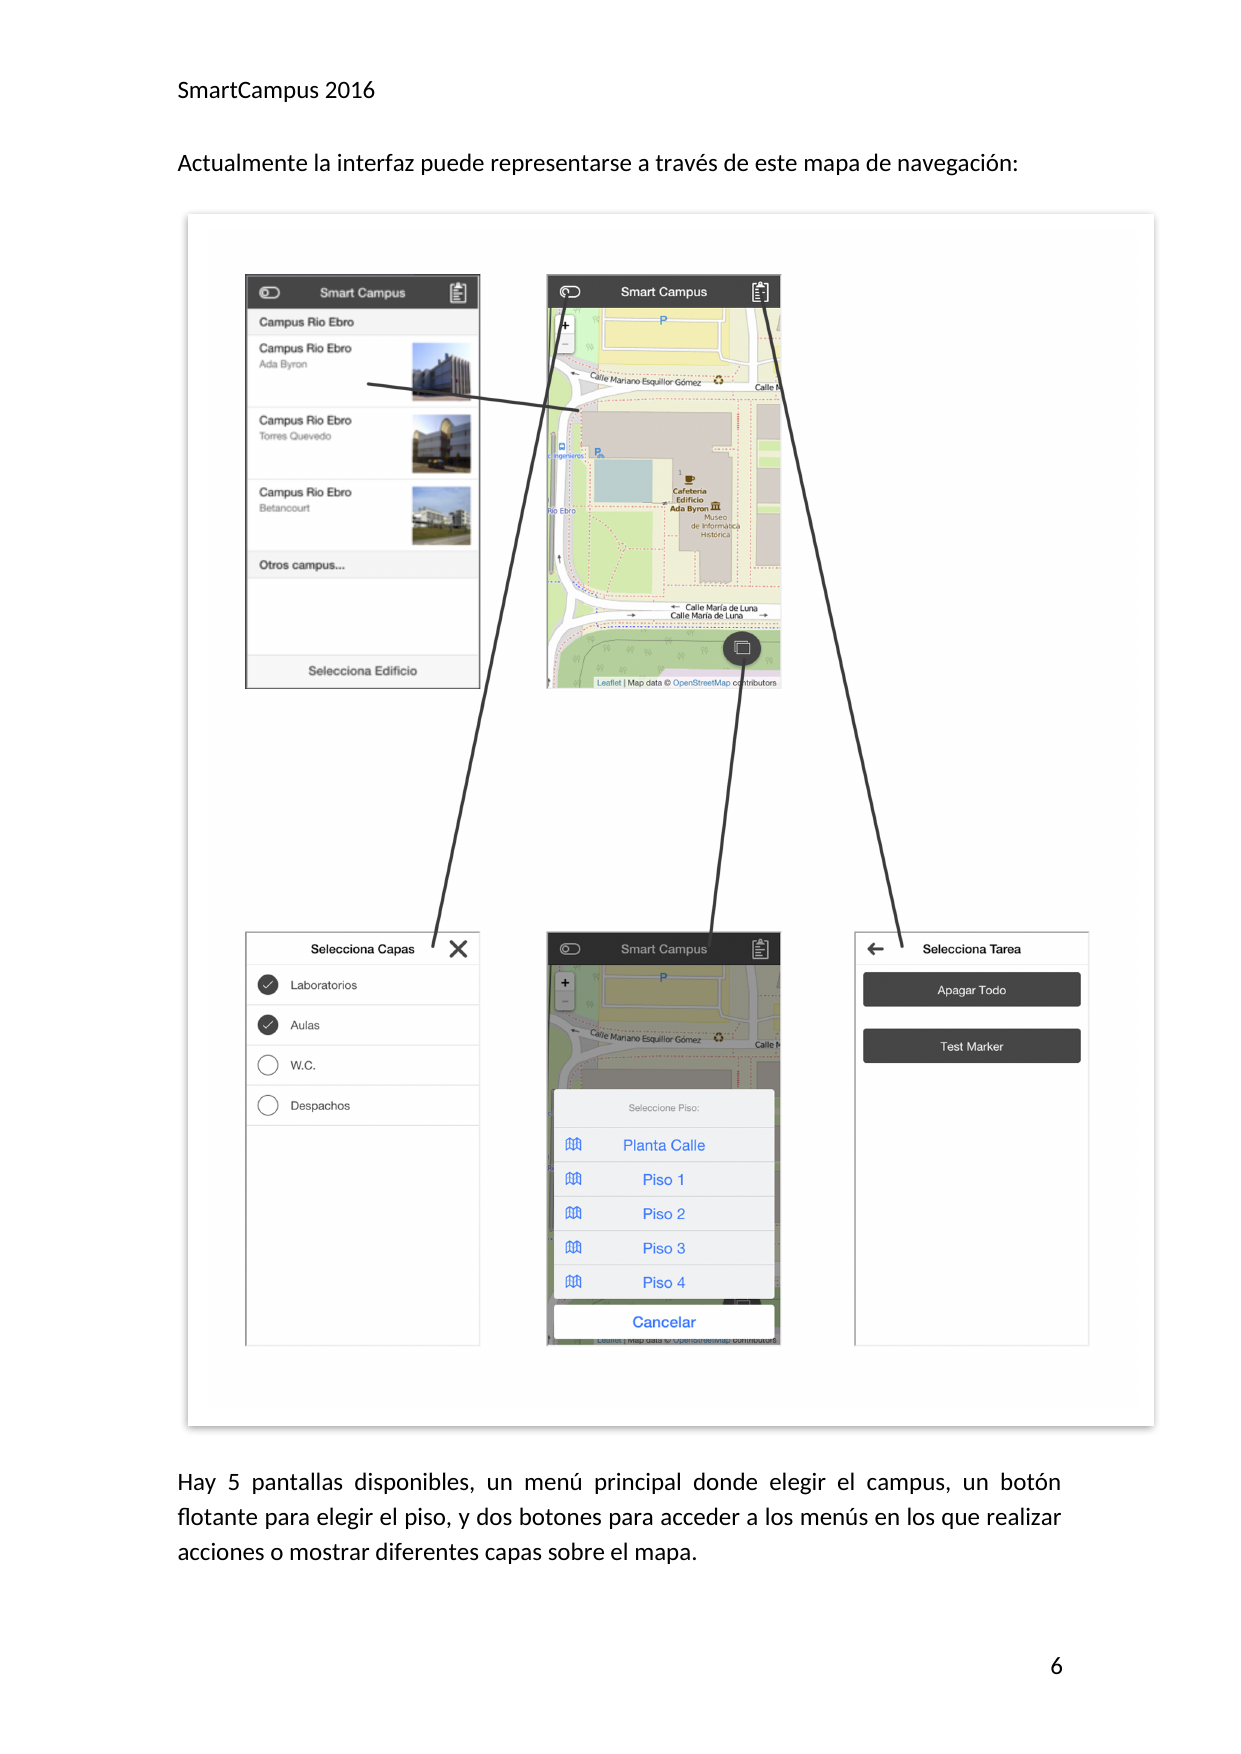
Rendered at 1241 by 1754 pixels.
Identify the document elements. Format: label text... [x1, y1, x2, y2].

picture [202, 228, 1139, 1411]
text Hay 5 pantallas disponibles, un menú principal donde elegir el campus, un botón flotante para elegir el piso, y dos botones para acceder a los menús en los que realizar acciones o mostrar diferentes capas sobre el mapa. [177, 1466, 1063, 1567]
text Actualmente la interfaz puede representarse a través de este mapa de navegación: [177, 148, 1063, 178]
